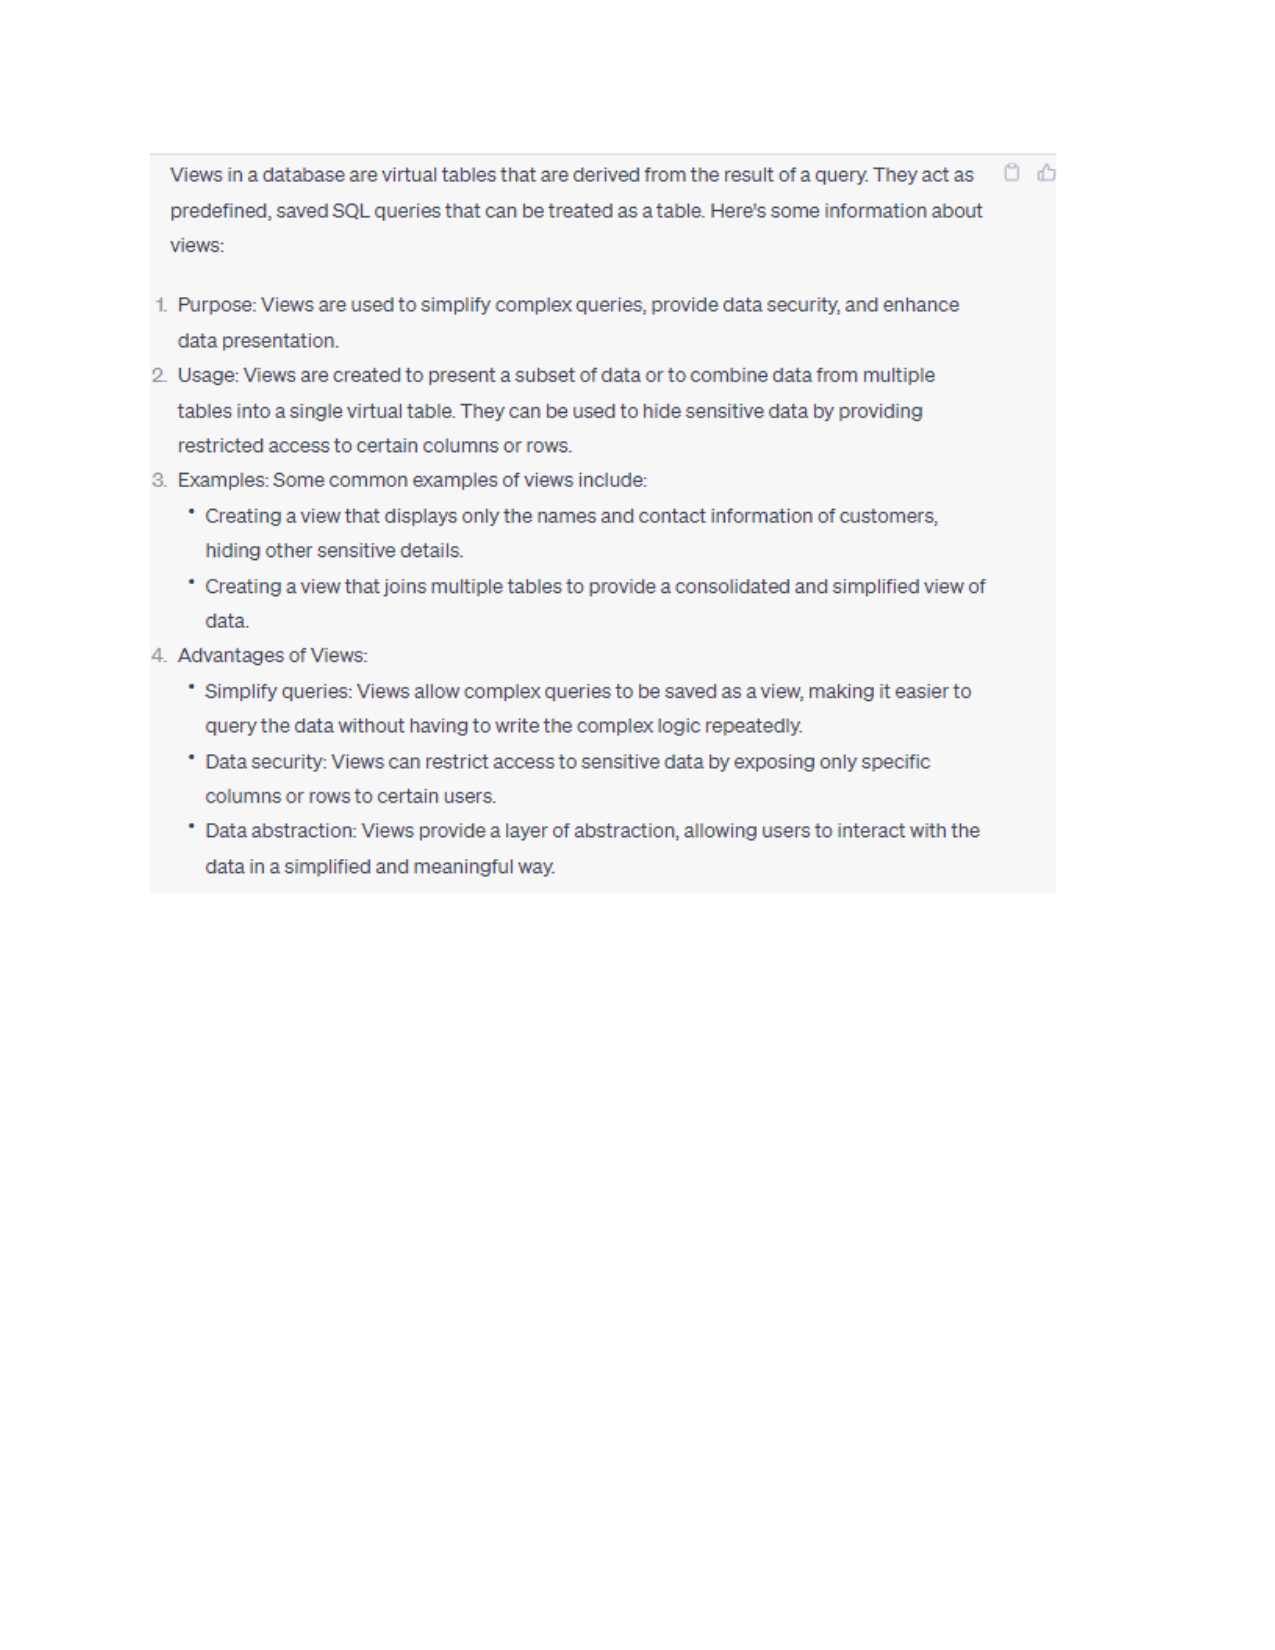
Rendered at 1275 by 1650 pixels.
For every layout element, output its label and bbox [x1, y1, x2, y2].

picture [150, 150, 1057, 894]
